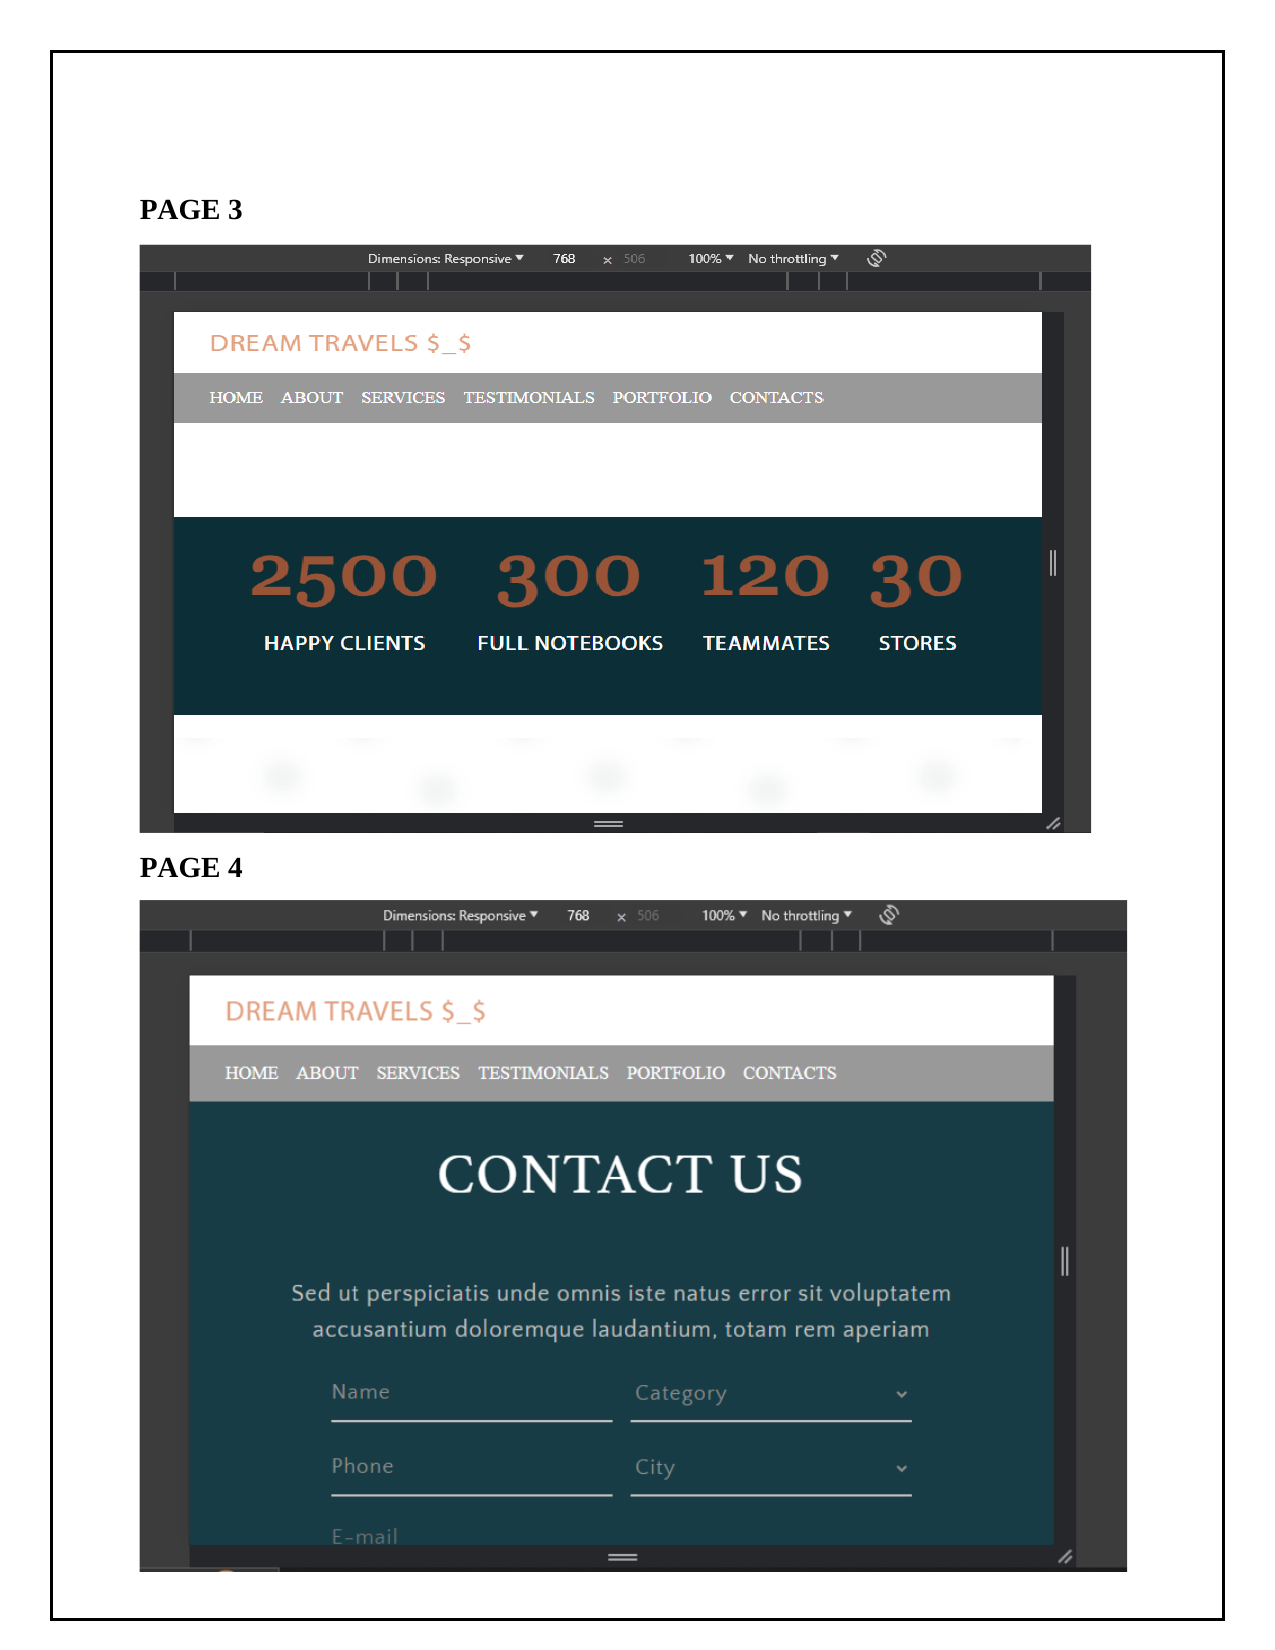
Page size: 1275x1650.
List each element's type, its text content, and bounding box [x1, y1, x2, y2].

picture [139, 900, 1128, 1572]
text PAGE 3 [139, 192, 1127, 226]
text PAGE 4 [139, 850, 1127, 883]
picture [139, 242, 1092, 833]
